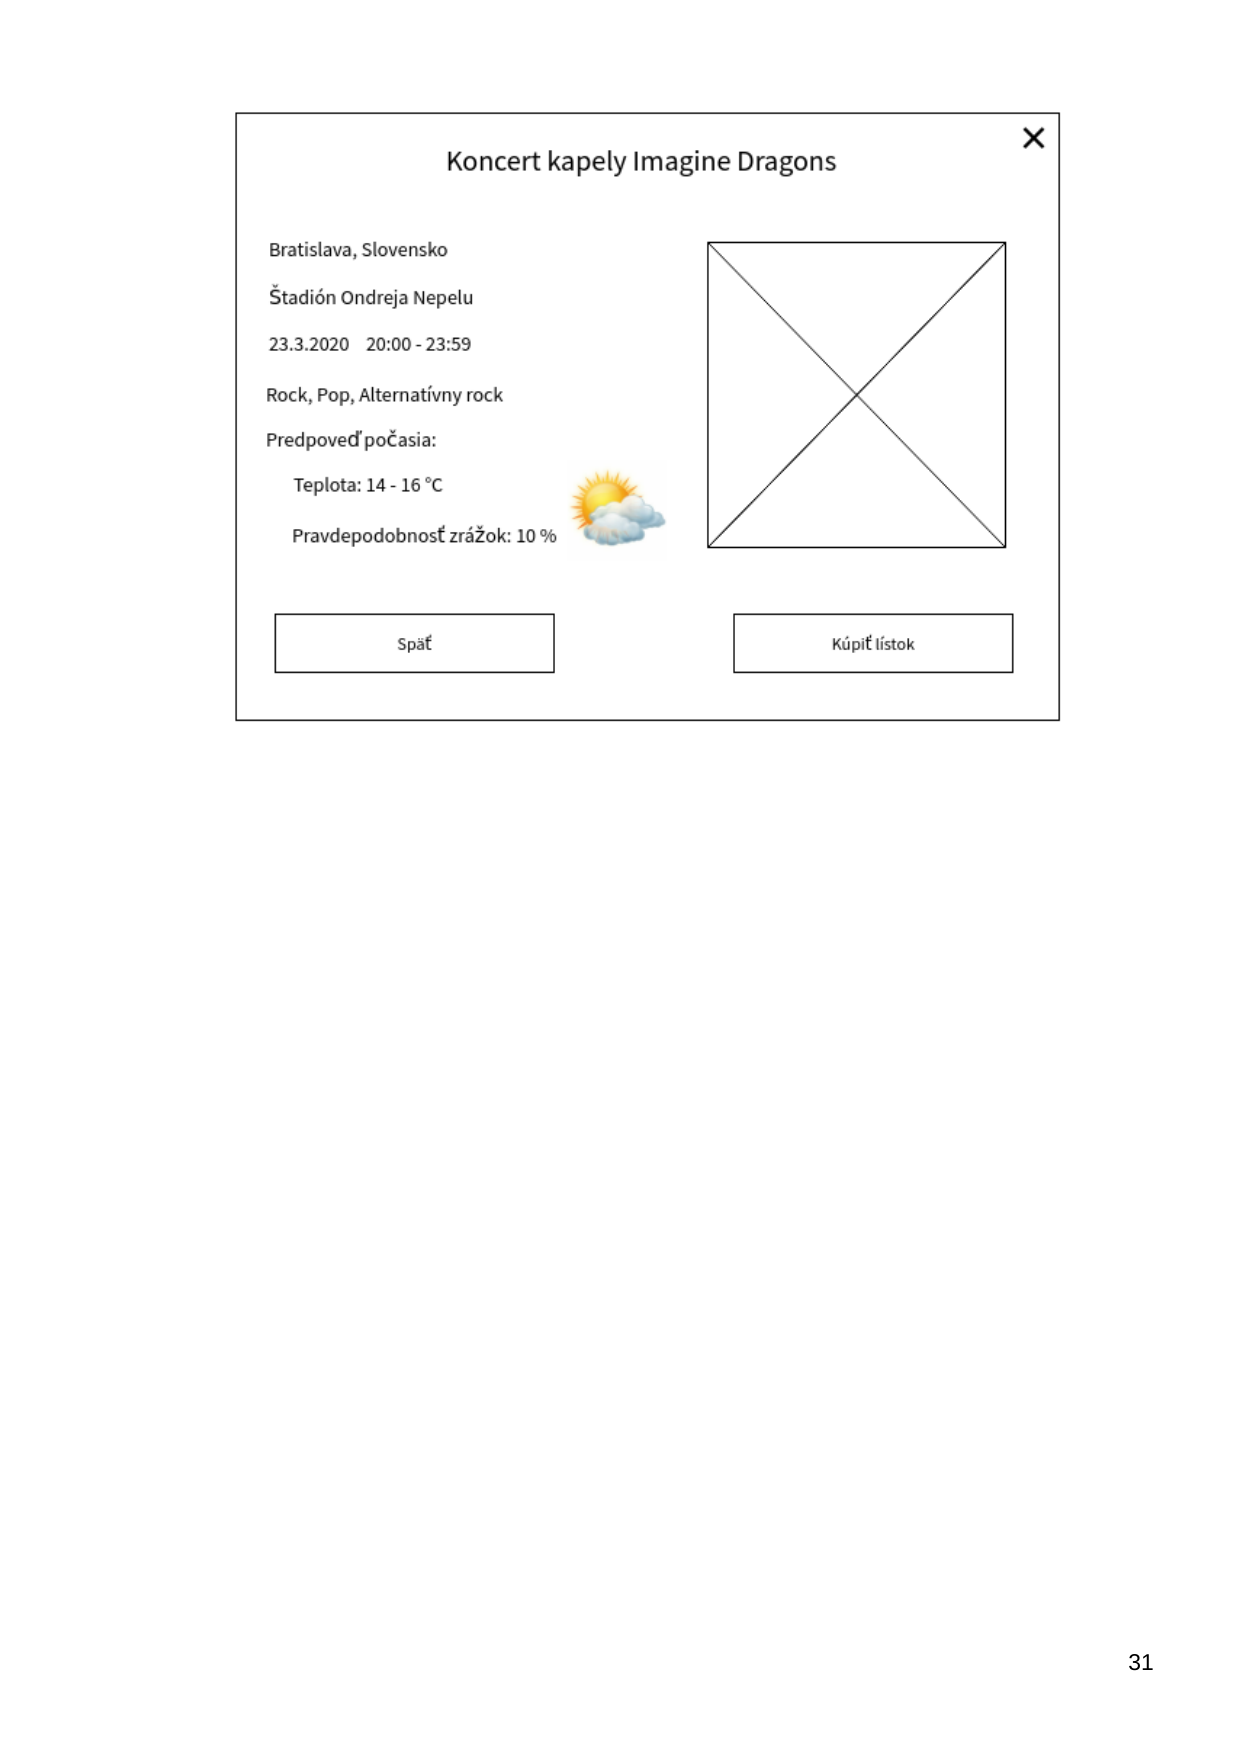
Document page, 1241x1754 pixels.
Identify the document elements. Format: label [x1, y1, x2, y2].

picture [225, 88, 1074, 733]
